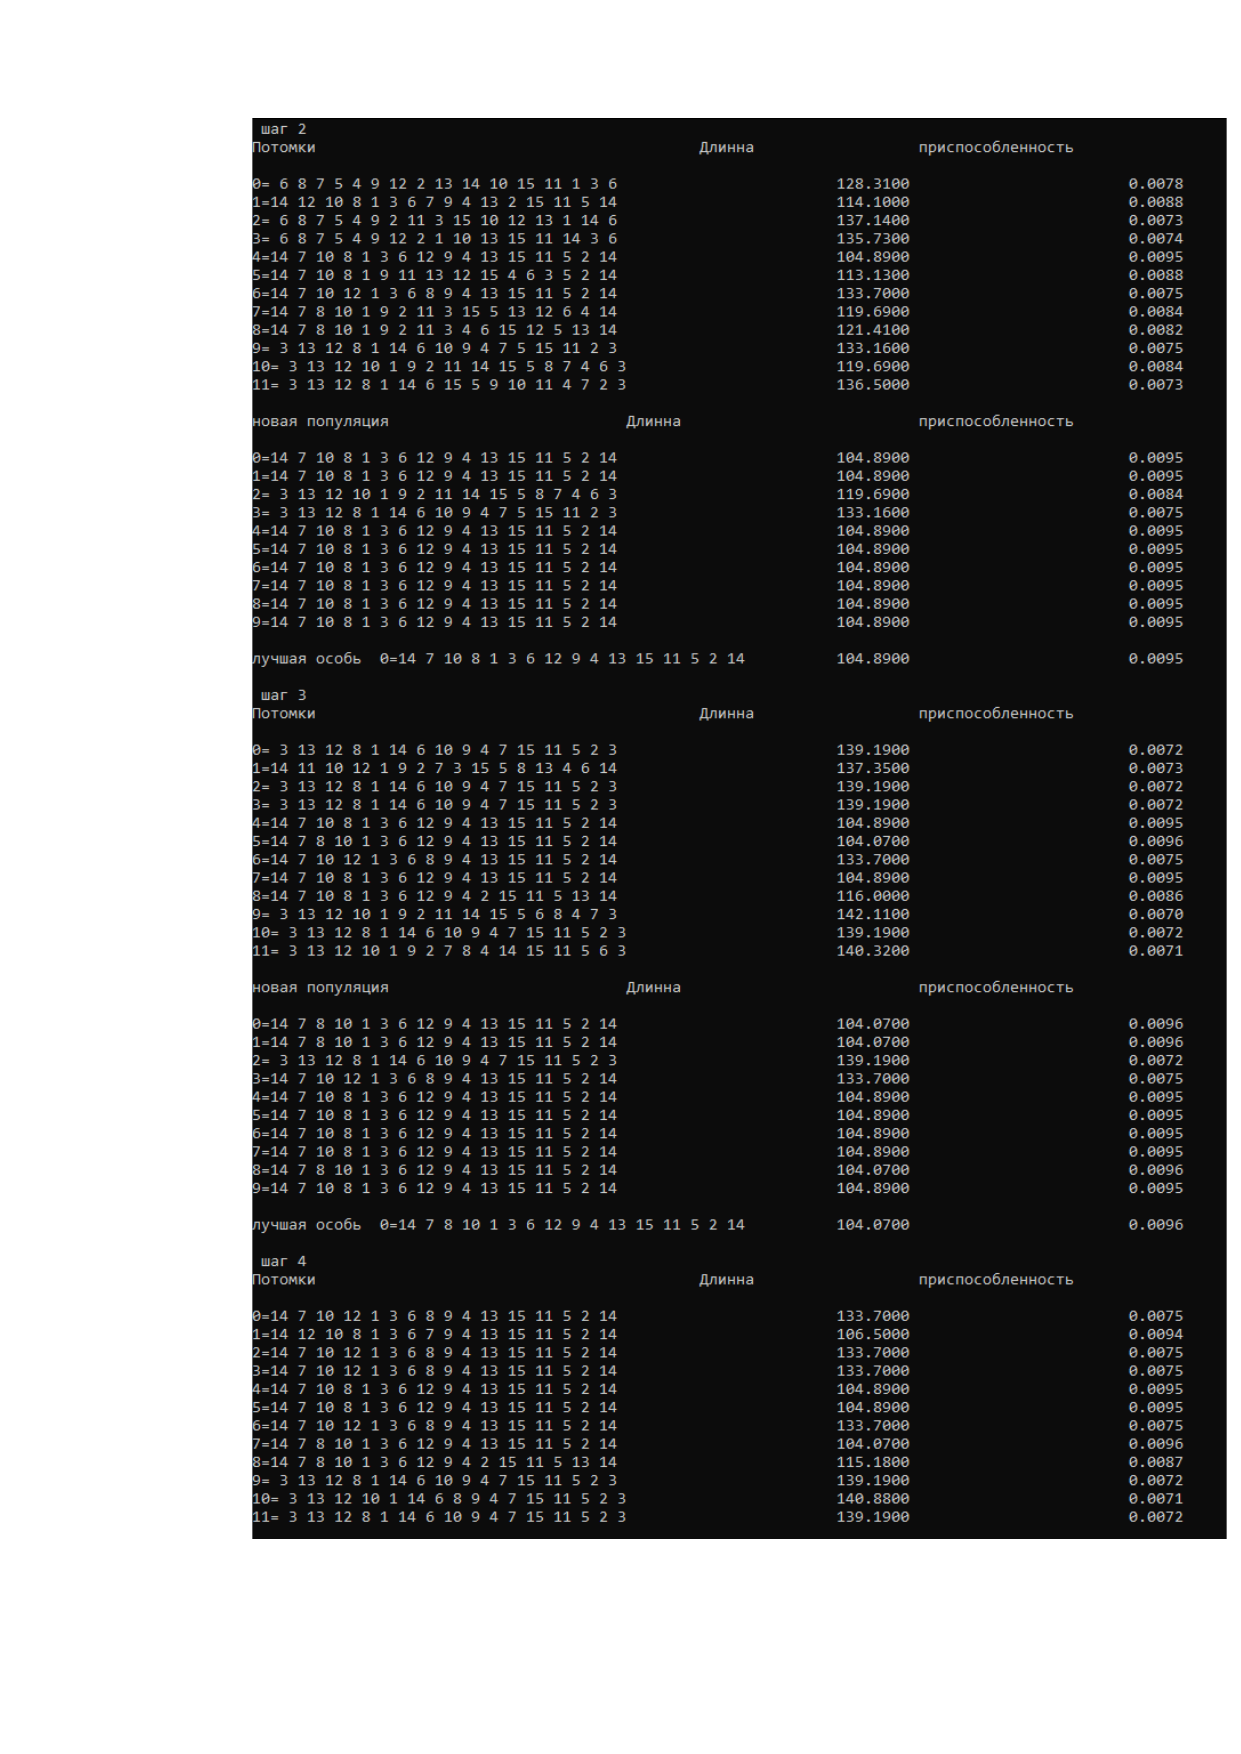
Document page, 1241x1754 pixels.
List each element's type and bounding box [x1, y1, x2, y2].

picture [252, 118, 1227, 1539]
